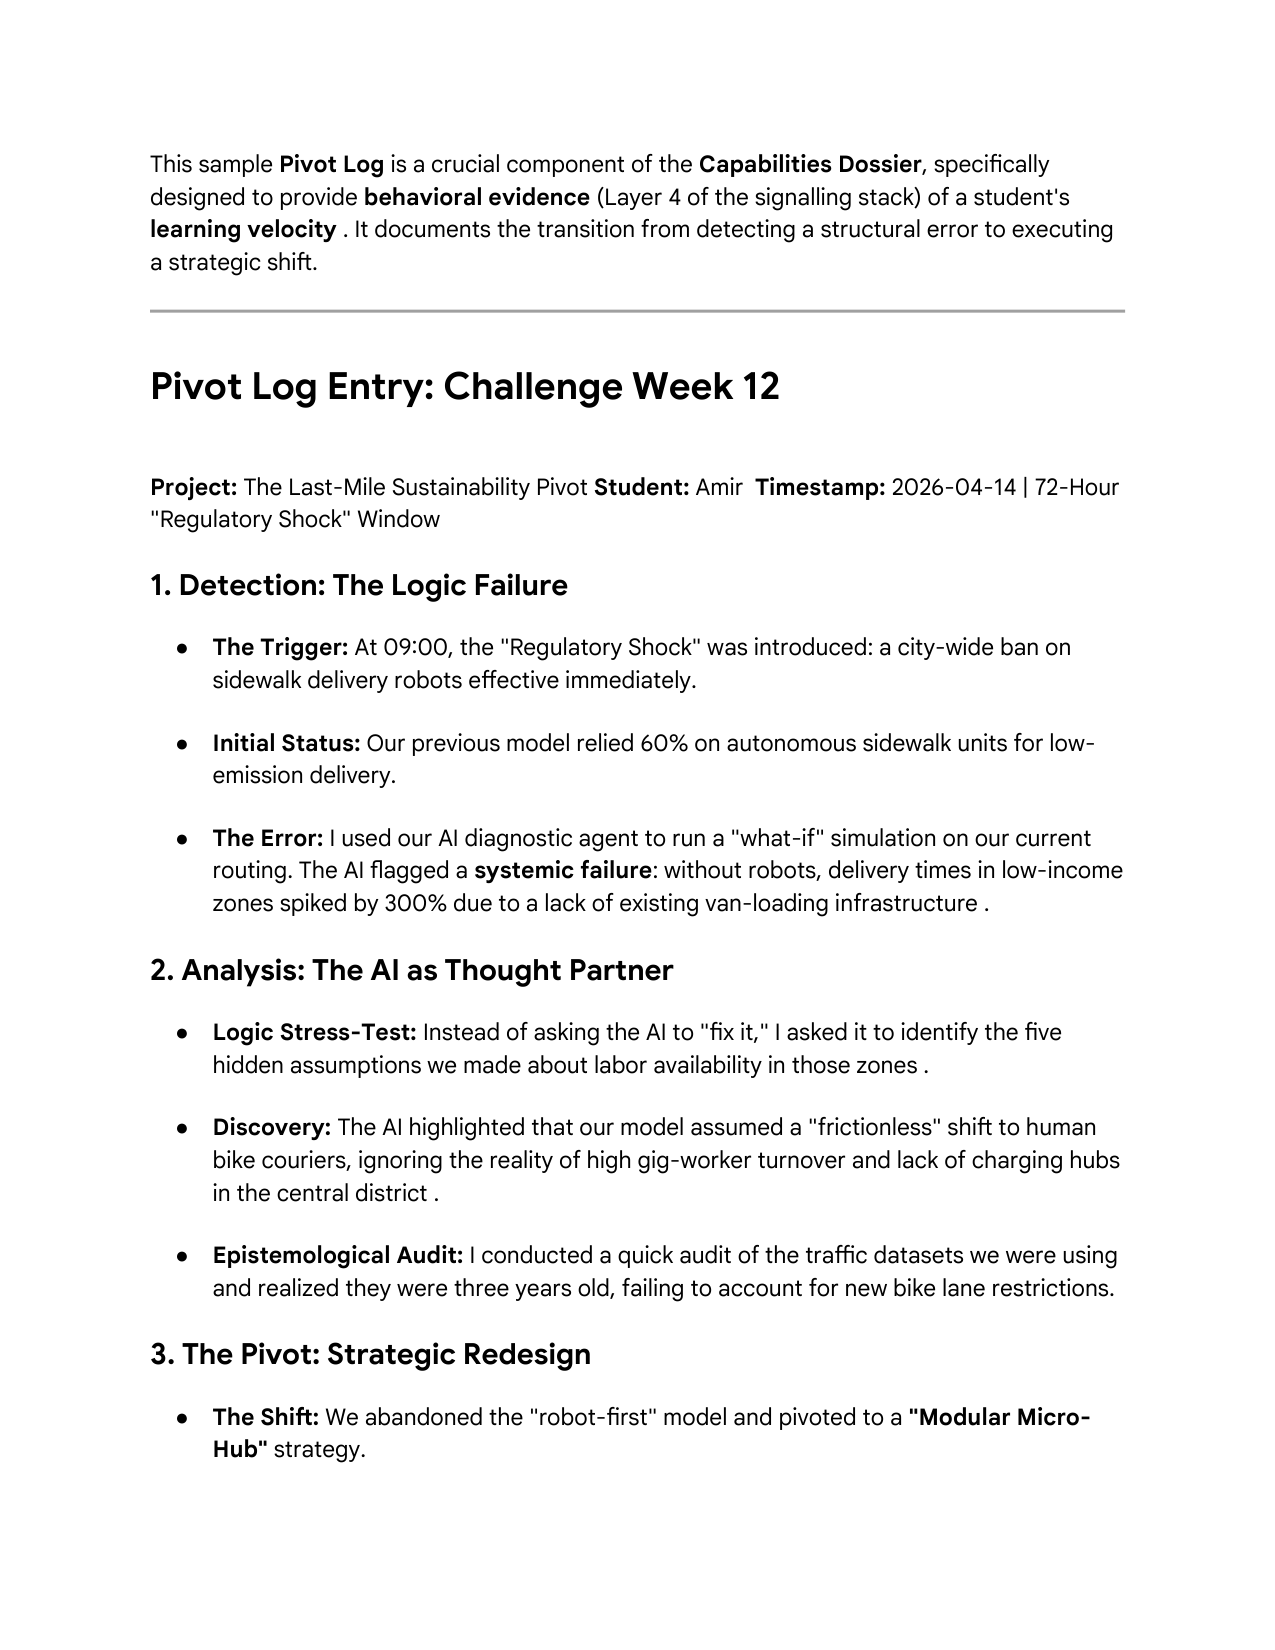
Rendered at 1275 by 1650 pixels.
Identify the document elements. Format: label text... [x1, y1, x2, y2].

list The Error: I used our AI diagnostic agent to run a "what-if" simulation on our current routing. The AI flagged a systemic failure: without robots, delivery times in low-income zones spiked by 300% due to a lack of existing van-loading infrastructure . [175, 824, 1125, 948]
subtitle Pivot Log Entry: Challenge Week 12 [150, 313, 1125, 410]
list Logic Stress-Test: Instead of asking the AI to "fix it," I asked it to identify the five hidden assumptions we made about labor availability in those zones . [175, 1018, 1125, 1110]
list The Shift: We abandoned the "robot-first" model and pivoted to a "Modular Micro-Hub" strategy. [175, 1403, 1125, 1494]
list The Trigger: At 09:00, the "Regulatory Shock" was introduced: a city-wide ban on sidewalk delivery robots effective immediately. [175, 634, 1125, 725]
list Initial Status: Our previous model relied 60% on autonomous sidewalk units for low-emission delivery. [175, 729, 1125, 820]
list Epistemological Audit: I conducted a quick audit of the traffic datasets we were using and realized they were three years old, failing to account for new bike lane restrictions. [175, 1241, 1125, 1333]
text Project: The Last-Mile Sustainability Pivot Student: Amir Timestamp: 2026-04-14 | 72-Hour "Regulatory Shock" Window [150, 473, 1125, 534]
subtitle 3. The Pivot: Strategic Redesign [150, 1336, 1125, 1373]
list Discovery: The AI highlighted that our model assumed a "frictionless" shift to human bike couriers, ignoring the reality of high gig-worker turnover and lack of charging hubs in the central district . [175, 1113, 1125, 1238]
subtitle 1. Detection: The Logic Failure [150, 567, 1125, 603]
text This sample Pivot Log is a crucial component of the Capabilities Dossier, specifically designed to provide behavioral evidence (Layer 4 of the signalling stack) of a student's learning velocity . It documents the transition from detecting a structural error to executing a strategic shift. [150, 150, 1125, 277]
subtitle 2. Analysis: The AI as Thought Partner [150, 952, 1125, 988]
